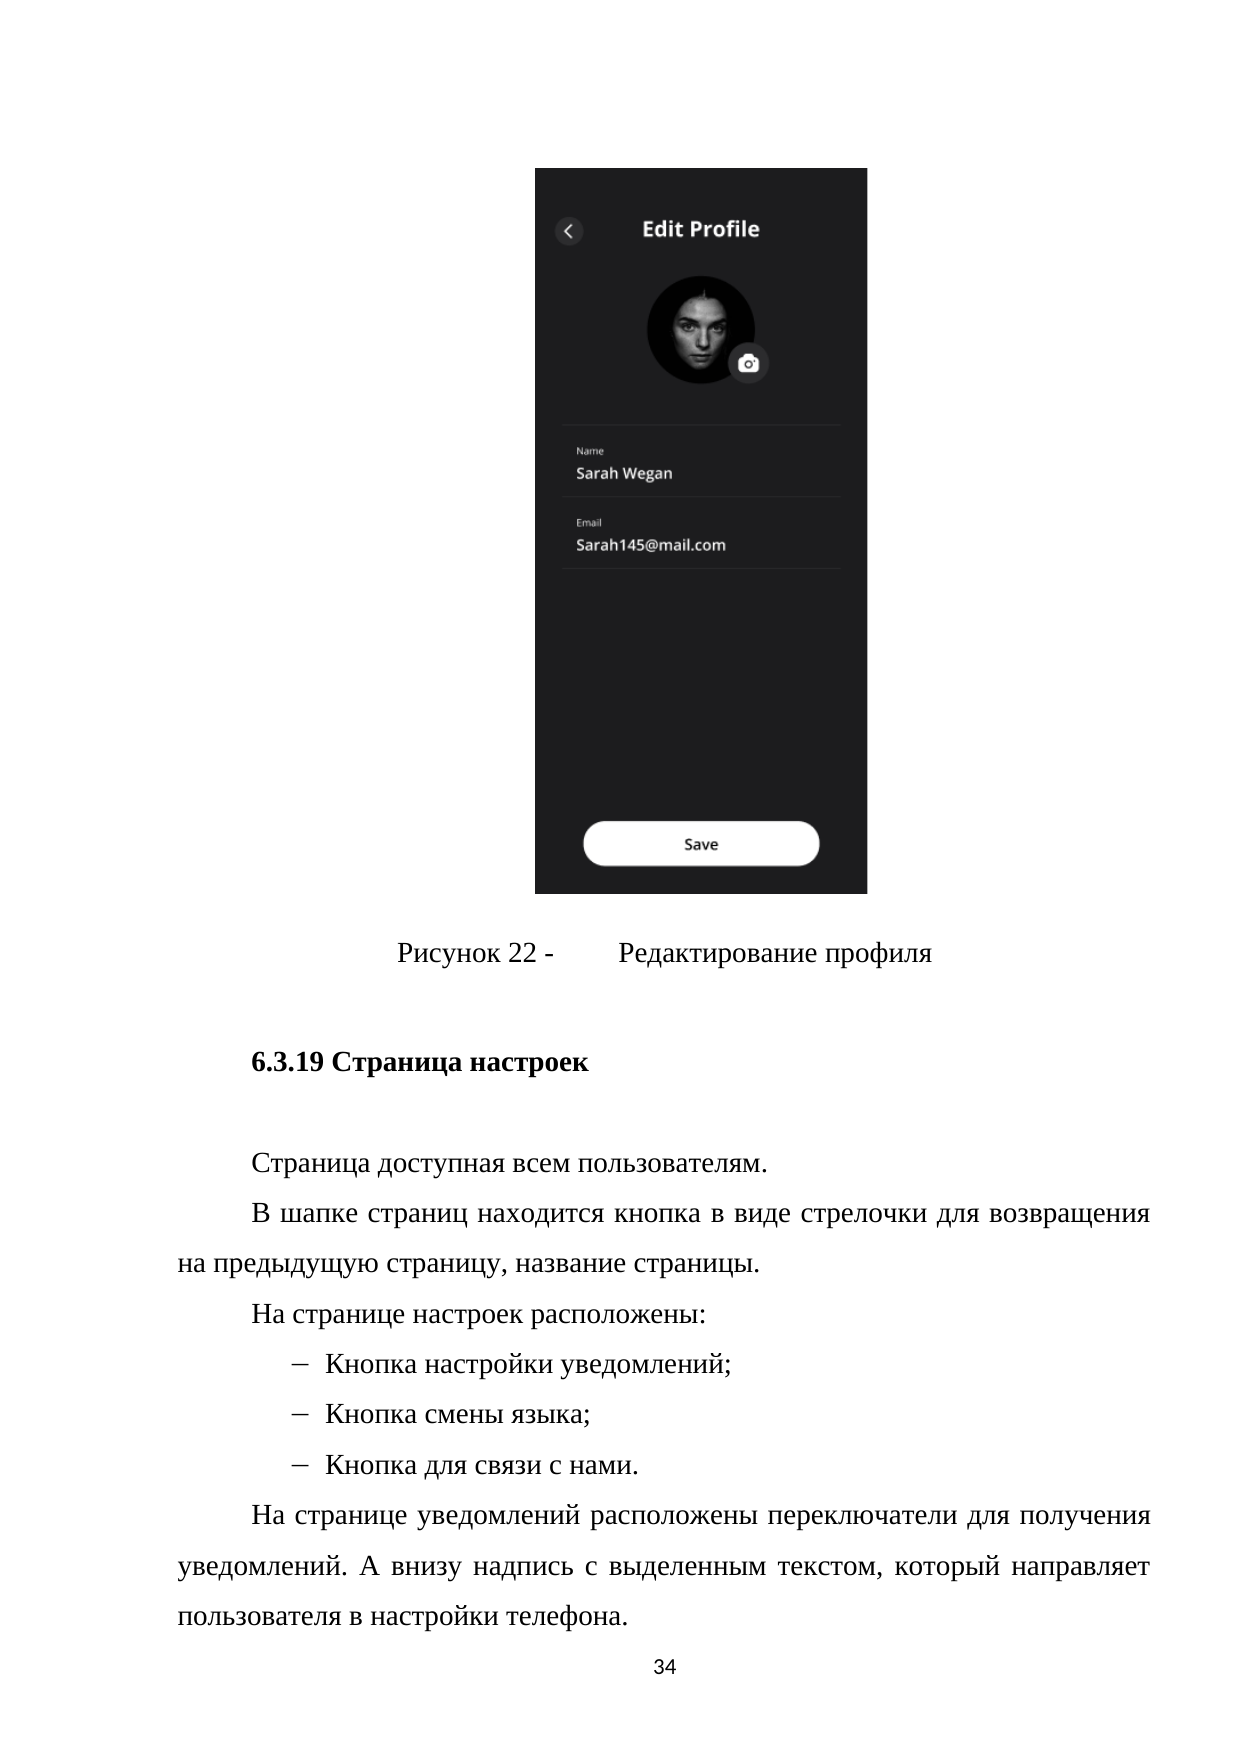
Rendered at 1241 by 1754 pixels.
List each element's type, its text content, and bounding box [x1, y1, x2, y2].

picture [535, 168, 868, 894]
text Страница настроек [215, 1044, 1152, 1078]
text В шапке страниц находится кнопка в виде стрелочки для возвращения на предыдущую страницу, название страницы. [177, 1195, 1152, 1279]
text Редактирование профиля [177, 936, 1152, 969]
text Страница доступная всем пользователям. [177, 1145, 1152, 1178]
text Кнопка смены языка; [251, 1397, 1152, 1430]
text Кнопка настройки уведомлений; [251, 1346, 1152, 1380]
text На странице настроек расположены: [177, 1296, 1152, 1329]
text Кнопка для связи с нами. [251, 1447, 1152, 1481]
text На странице уведомлений расположены переключатели для получения уведомлений. А внизу надпись с выделенным текстом, который направляет пользователя в настройки телефона. [177, 1497, 1152, 1632]
